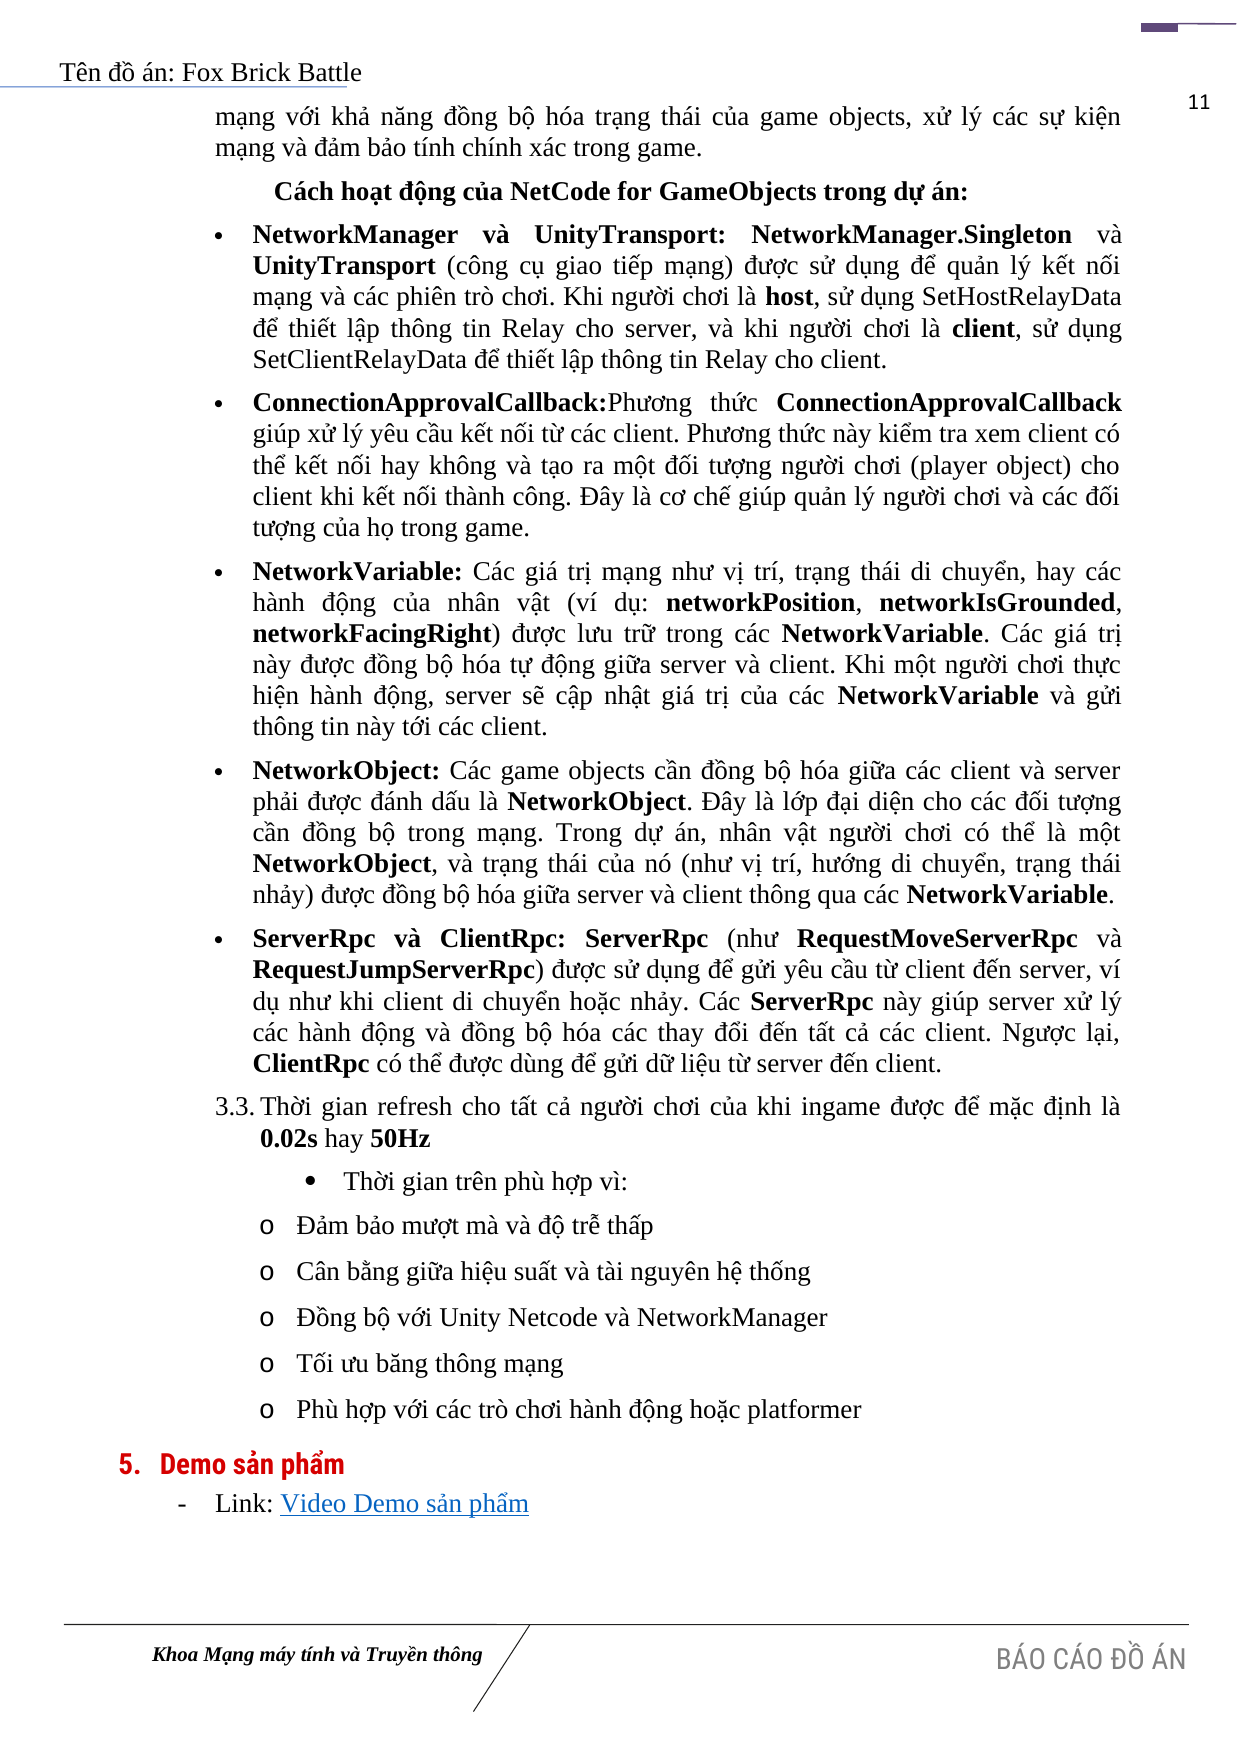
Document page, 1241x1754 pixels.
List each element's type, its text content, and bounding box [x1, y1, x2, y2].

text Cách hoạt động của NetCode for GameObjects trong dự án: [215, 174, 1122, 206]
list NetworkManager và UnityTransport: NetworkManager.Singleton và UnityTransport (công cụ giao tiếp mạng) được sử dụng để quản lý kết nối mạng và các phiên trò chơi. Khi người chơi là host, sử dụng SetHostRelayData để thiết lập thông tin Relay cho server, và khi người chơi là client, sử dụng SetClientRelayData để thiết lập thông tin Relay cho client. [215, 218, 1122, 374]
list Đảm bảo mượt mà và độ trễ thấp [259, 1209, 1122, 1242]
list Link: Video Demo sản phẩm [177, 1487, 1122, 1519]
subtitle Demo sản phẩm [118, 1447, 1122, 1481]
list Thời gian refresh cho tất cả người chơi của khi ingame được để mặc định là 0.02s hay 50Hz [215, 1091, 1122, 1153]
list Đồng bộ với Unity Netcode và NetworkManager [259, 1301, 1122, 1334]
list Cân bằng giữa hiệu suất và tài nguyên hệ thống [259, 1255, 1122, 1288]
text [215, 100, 1122, 162]
list Tối ưu băng thông mạng [259, 1347, 1122, 1380]
list Phù hợp với các trò chơi hành động hoặc platformer [259, 1393, 1122, 1426]
list NetworkObject: Các game objects cần đồng bộ hóa giữa các client và server phải được đánh dấu là NetworkObject. Đây là lớp đại diện cho các đối tượng cần đồng bộ trong mạng. Trong dự án, nhân vật người chơi có thể là một NetworkObject, và trạng thái của nó (như vị trí, hướng di chuyển, trạng thái nhảy) được đồng bộ hóa giữa server và client thông qua các NetworkVariable. [215, 754, 1122, 910]
list NetworkVariable: Các giá trị mạng như vị trí, trạng thái di chuyển, hay các hành động của nhân vật (ví dụ: networkPosition, networkIsGrounded, networkFacingRight) được lưu trữ trong các NetworkVariable. Các giá trị này được đồng bộ hóa tự động giữa server và client. Khi một người chơi thực hiện hành động, server sẽ cập nhật giá trị của các NetworkVariable và gửi thông tin này tới các client. [215, 555, 1122, 742]
list Thời gian trên phù hợp vì: [306, 1165, 1122, 1197]
list ServerRpc và ClientRpc: ServerRpc (như RequestMoveServerRpc và RequestJumpServerRpc) được sử dụng để gửi yêu cầu từ client đến server, ví dụ như khi client di chuyển hoặc nhảy. Các ServerRpc này giúp server xử lý các hành động và đồng bộ hóa các thay đổi đến tất cả các client. Ngược lại, ClientRpc có thể được dùng để gửi dữ liệu từ server đến client. [215, 922, 1122, 1078]
list ConnectionApprovalCallback:Phương thức ConnectionApprovalCallback giúp xử lý yêu cầu kết nối từ các client. Phương thức này kiểm tra xem client có thể kết nối hay không và tạo ra một đối tượng người chơi (player object) cho client khi kết nối thành công. Đây là cơ chế giúp quản lý người chơi và các đối tượng của họ trong game. [215, 386, 1122, 542]
